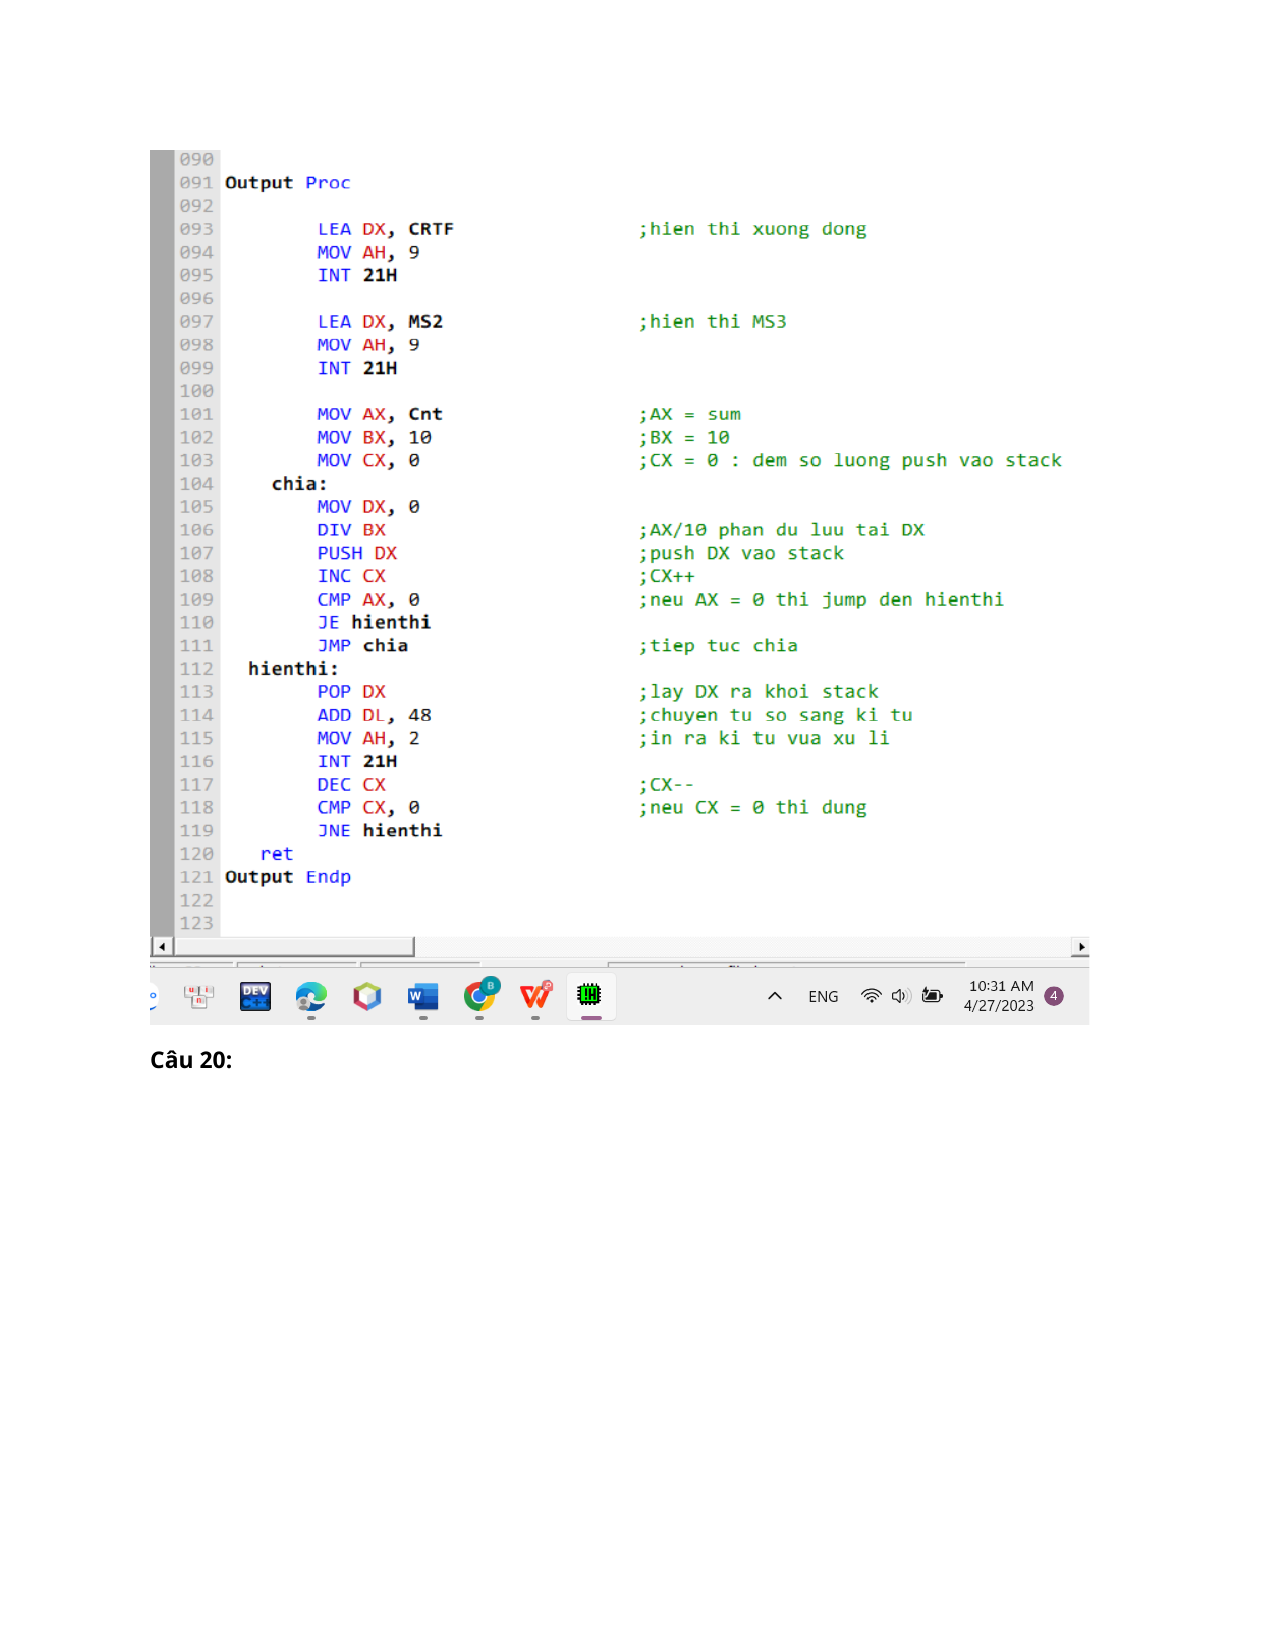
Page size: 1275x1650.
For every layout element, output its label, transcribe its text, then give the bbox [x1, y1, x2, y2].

text Câu 20: [150, 1044, 1125, 1075]
picture [150, 150, 1090, 1025]
